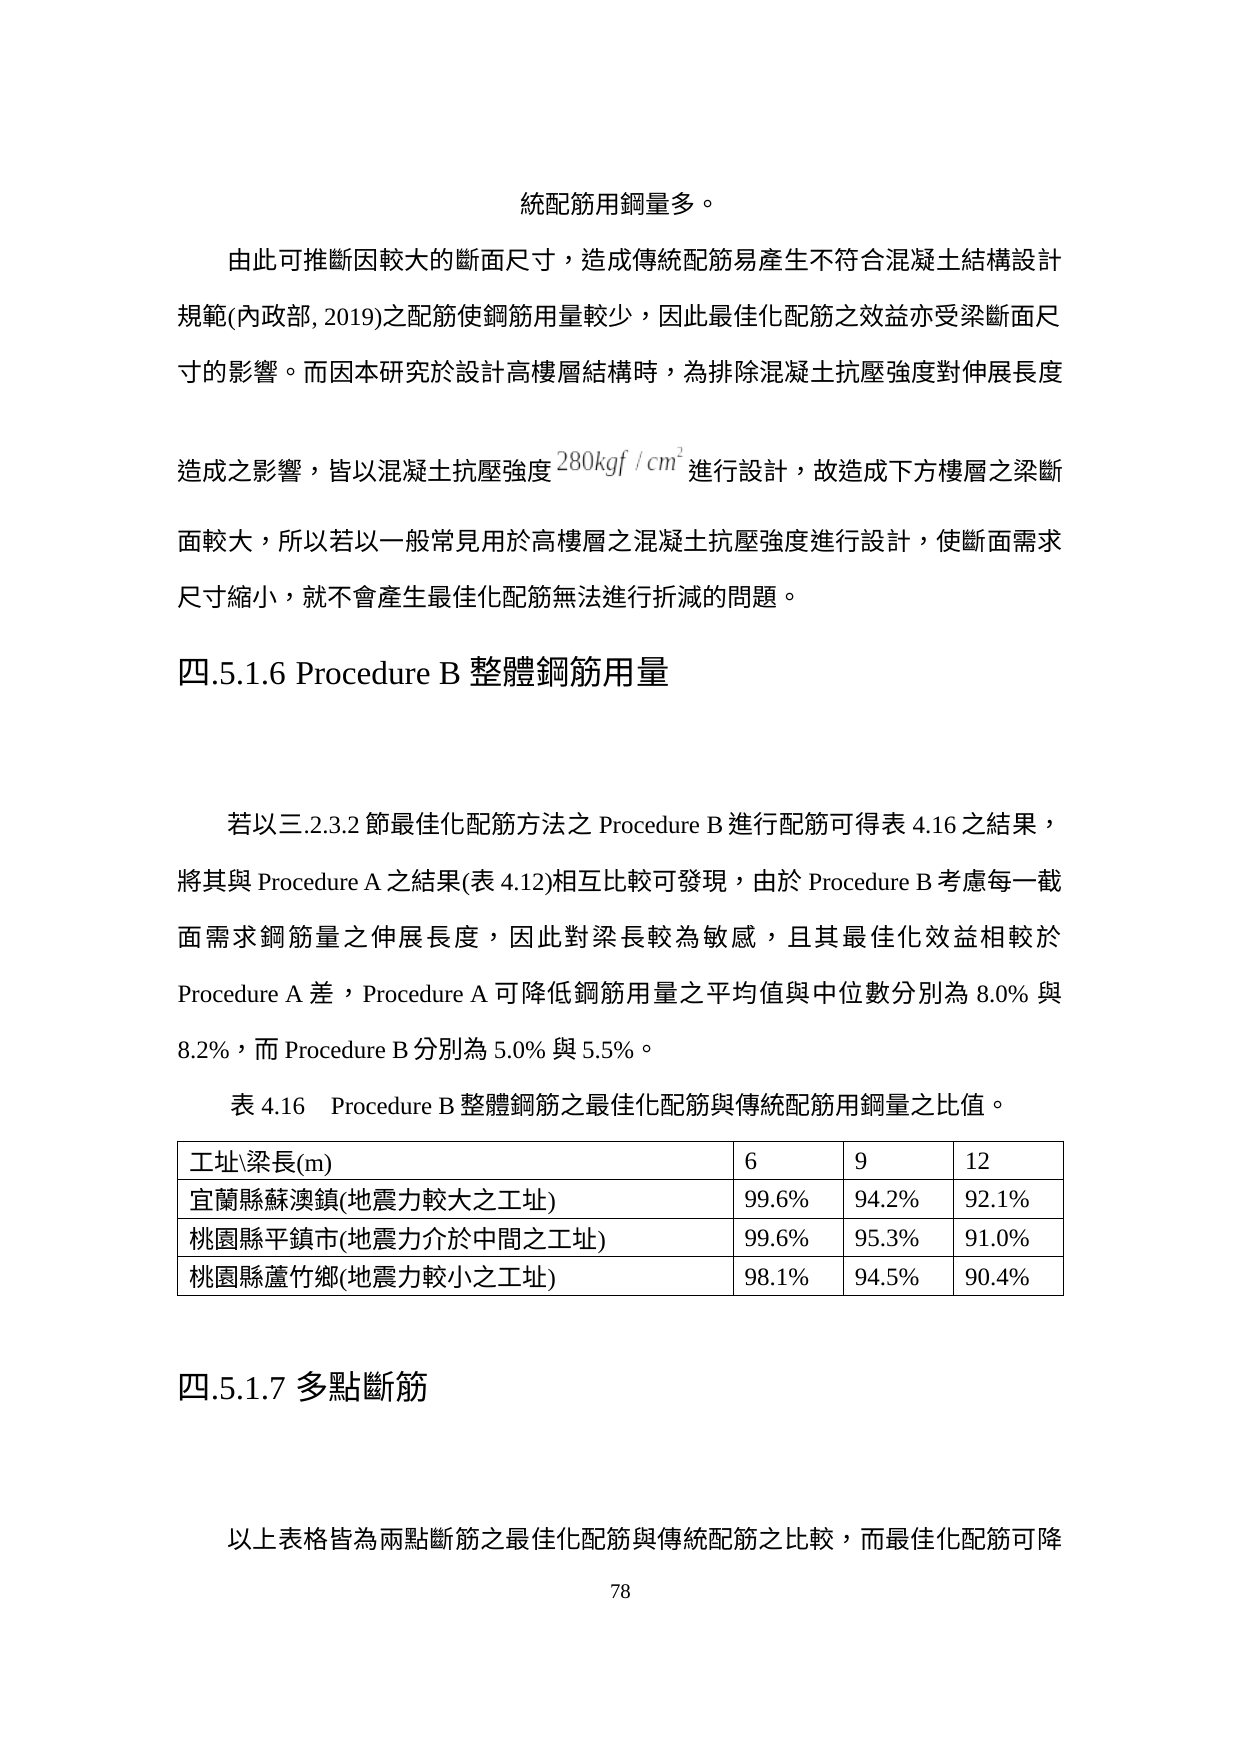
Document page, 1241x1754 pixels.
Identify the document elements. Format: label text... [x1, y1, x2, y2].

table_cell 99.6% [734, 1219, 843, 1256]
table_cell 92.1% [954, 1180, 1063, 1218]
table_cell 99.6% [734, 1180, 843, 1218]
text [177, 1519, 1063, 1557]
table_cell 95.3% [844, 1219, 953, 1256]
table_cell 91.0% [954, 1219, 1063, 1256]
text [177, 184, 1063, 222]
subtitle Procedure B 整體鋼筋用量 [177, 633, 1063, 708]
table_header 9 [844, 1142, 953, 1179]
subtitle 多點斷筋 [177, 1348, 1063, 1423]
table_cell 98.1% [734, 1257, 843, 1295]
table_cell 桃園縣平鎮市(地震力介於中間之工址) [178, 1219, 733, 1256]
table_cell 90.4% [954, 1257, 1063, 1295]
table_cell 94.2% [844, 1180, 953, 1218]
text 由此可推斷因較大的斷面尺寸，造成傳統配筋易產生不符合混凝土結構設計規範(內政部, 2019)之配筋使鋼筋用量較少，因此最佳化配筋之效益亦受梁斷面尺寸的影響。而因本研究於設計高樓層結構時，為排除混凝土抗壓強度對伸展長度造成之影響，皆以混凝土抗壓強度進行設計，故造成下方樓層之梁斷面較大，所以若以一般常見用於高樓層之混凝土抗壓強度進行設計，使斷面需求尺寸縮小，就不會產生最佳化配筋無法進行折減的問題。 [177, 240, 1063, 615]
table_header 6 [734, 1142, 843, 1179]
table_header 工址\梁長(m) [178, 1142, 733, 1179]
table_cell 94.5% [844, 1257, 953, 1295]
table_header 12 [954, 1142, 1063, 1179]
table_cell 桃園縣蘆竹鄉(地震力較小之工址) [178, 1257, 733, 1295]
table_cell 宜蘭縣蘇澳鎮(地震力較大之工址) [178, 1180, 733, 1218]
